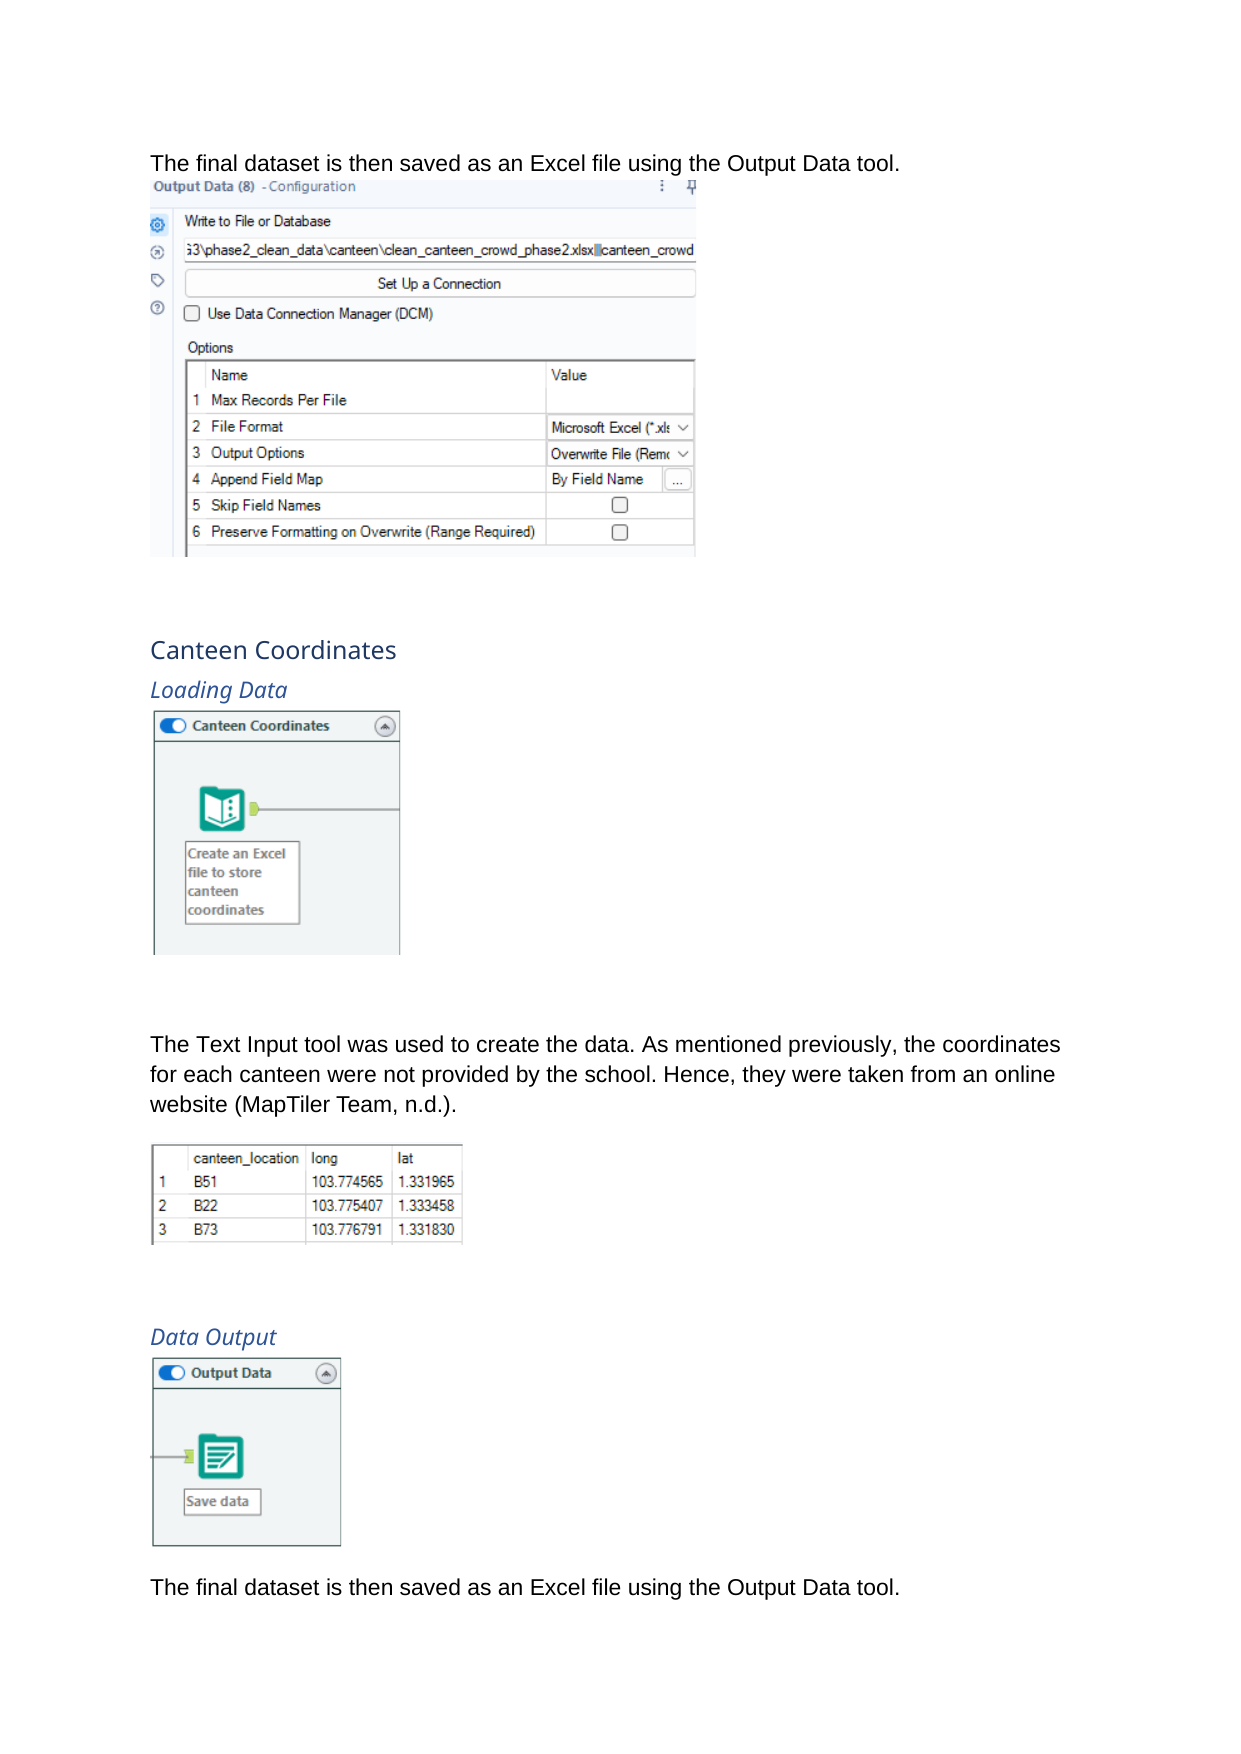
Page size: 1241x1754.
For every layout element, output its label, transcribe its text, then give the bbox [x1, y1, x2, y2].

subtitle Canteen Coordinates [150, 633, 1090, 667]
picture [150, 180, 697, 557]
text The final dataset is then saved as an Excel file using the Output Data tool. [150, 1573, 1090, 1600]
picture [150, 1354, 342, 1549]
text The Text Input tool was used to create the data. As mentioned previously, the coordinates for each canteen were not provided by the school. Hence, they were taken from an online website . [150, 1031, 1090, 1118]
picture [150, 1142, 463, 1245]
subtitle Data Output [150, 1321, 1090, 1352]
picture [150, 707, 400, 955]
subtitle Loading Data [150, 674, 1090, 705]
